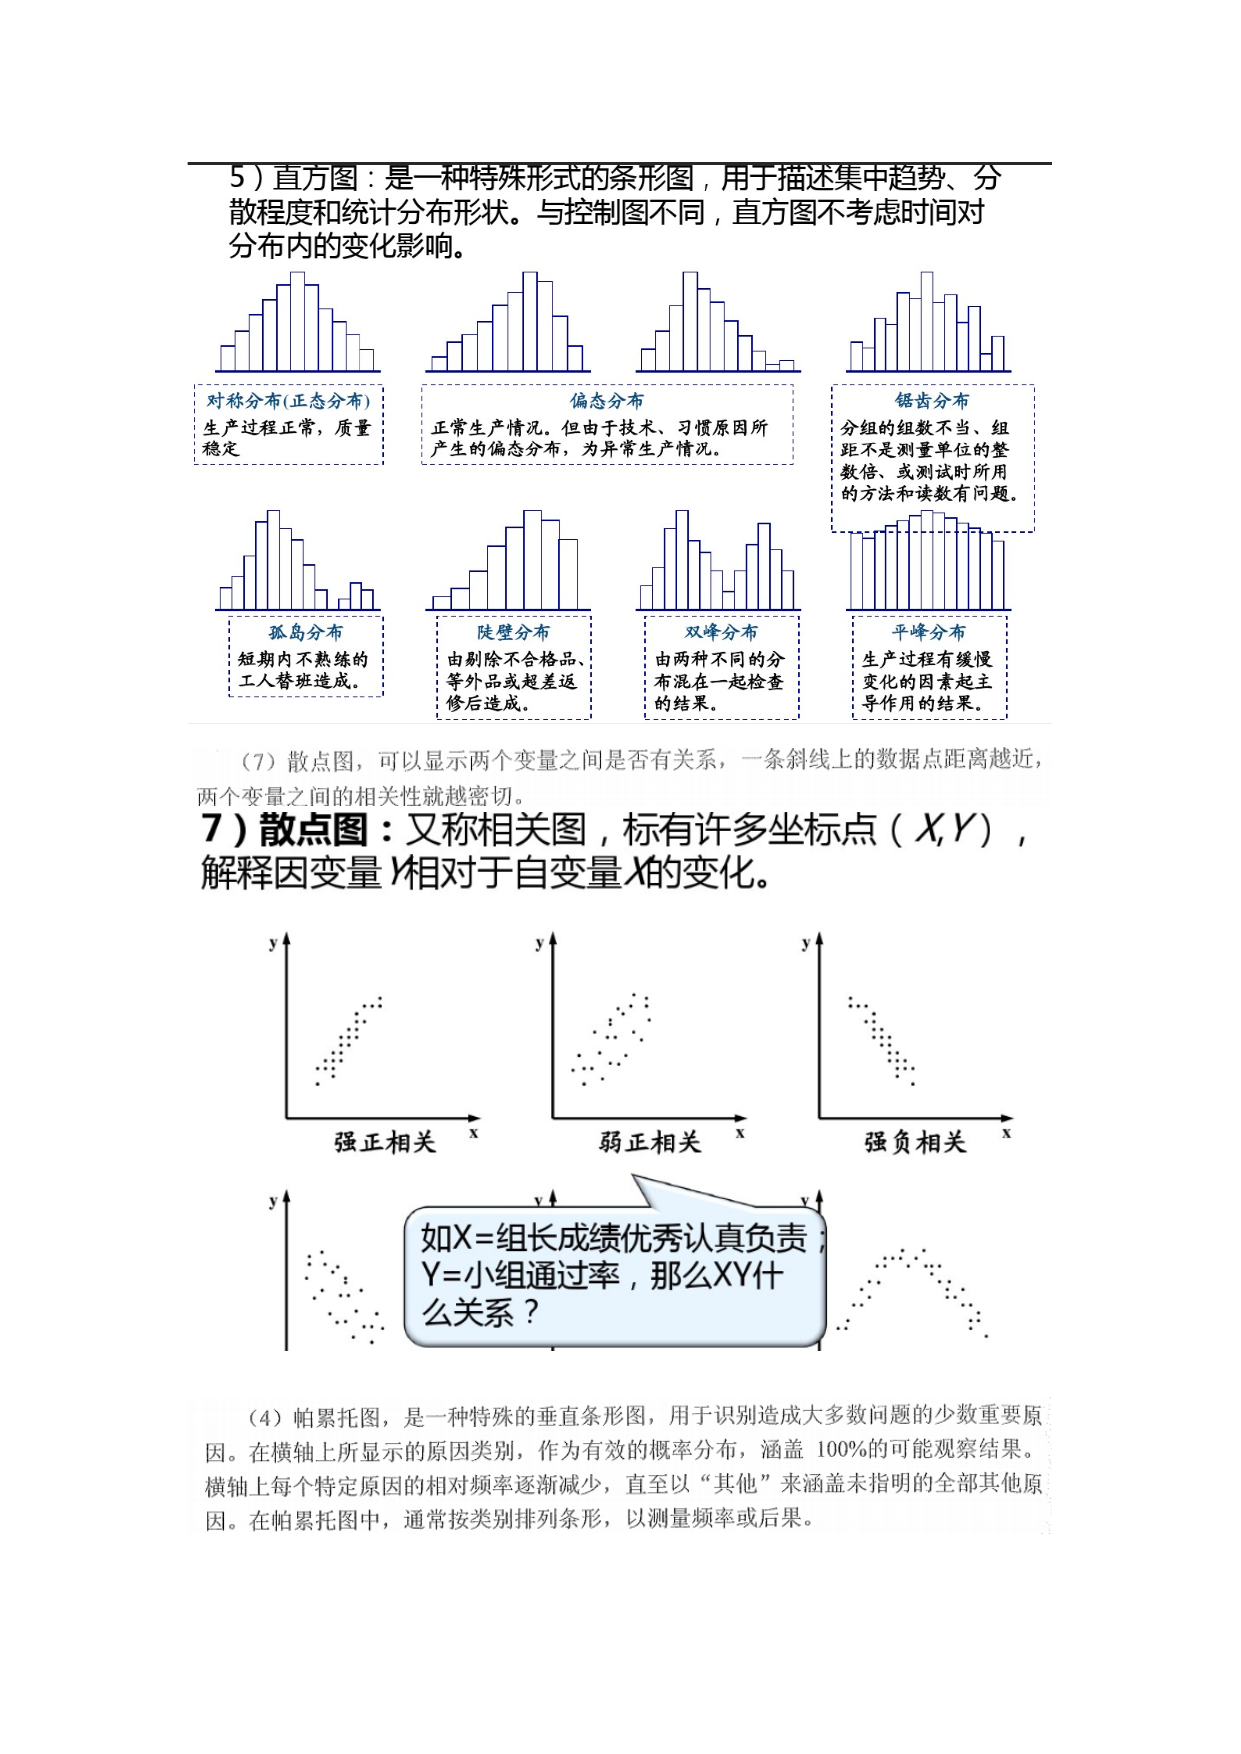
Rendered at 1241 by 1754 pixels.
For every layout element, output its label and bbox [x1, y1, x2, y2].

picture [187, 1397, 1052, 1534]
picture [187, 747, 1052, 806]
picture [187, 812, 1053, 1351]
picture [187, 162, 1052, 727]
